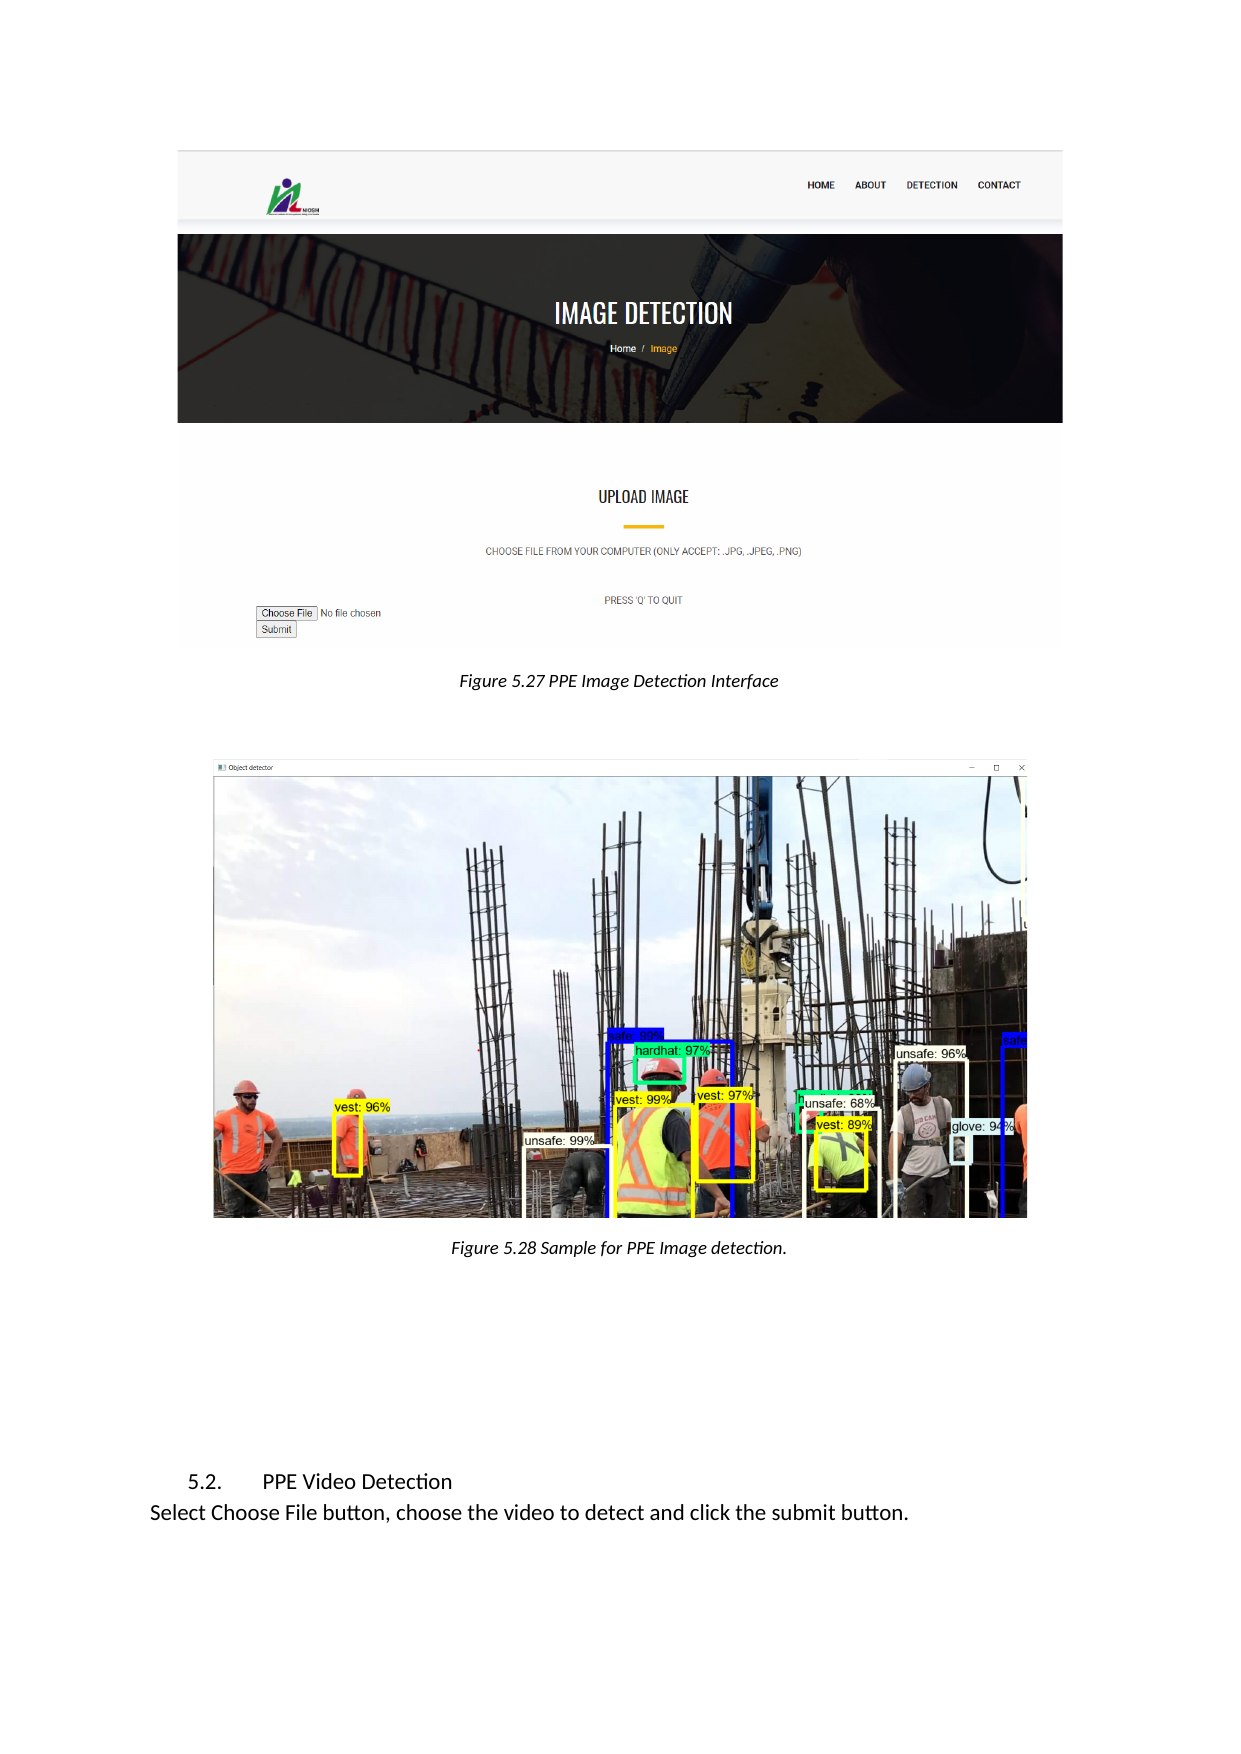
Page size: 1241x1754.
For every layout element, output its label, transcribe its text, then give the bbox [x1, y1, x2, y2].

picture [177, 150, 1063, 650]
picture [213, 759, 1028, 1218]
subtitle PPE Video Detection [187, 1467, 1090, 1496]
text Select Choose File button, choose the video to detect and click the submit button. [150, 1498, 1090, 1526]
